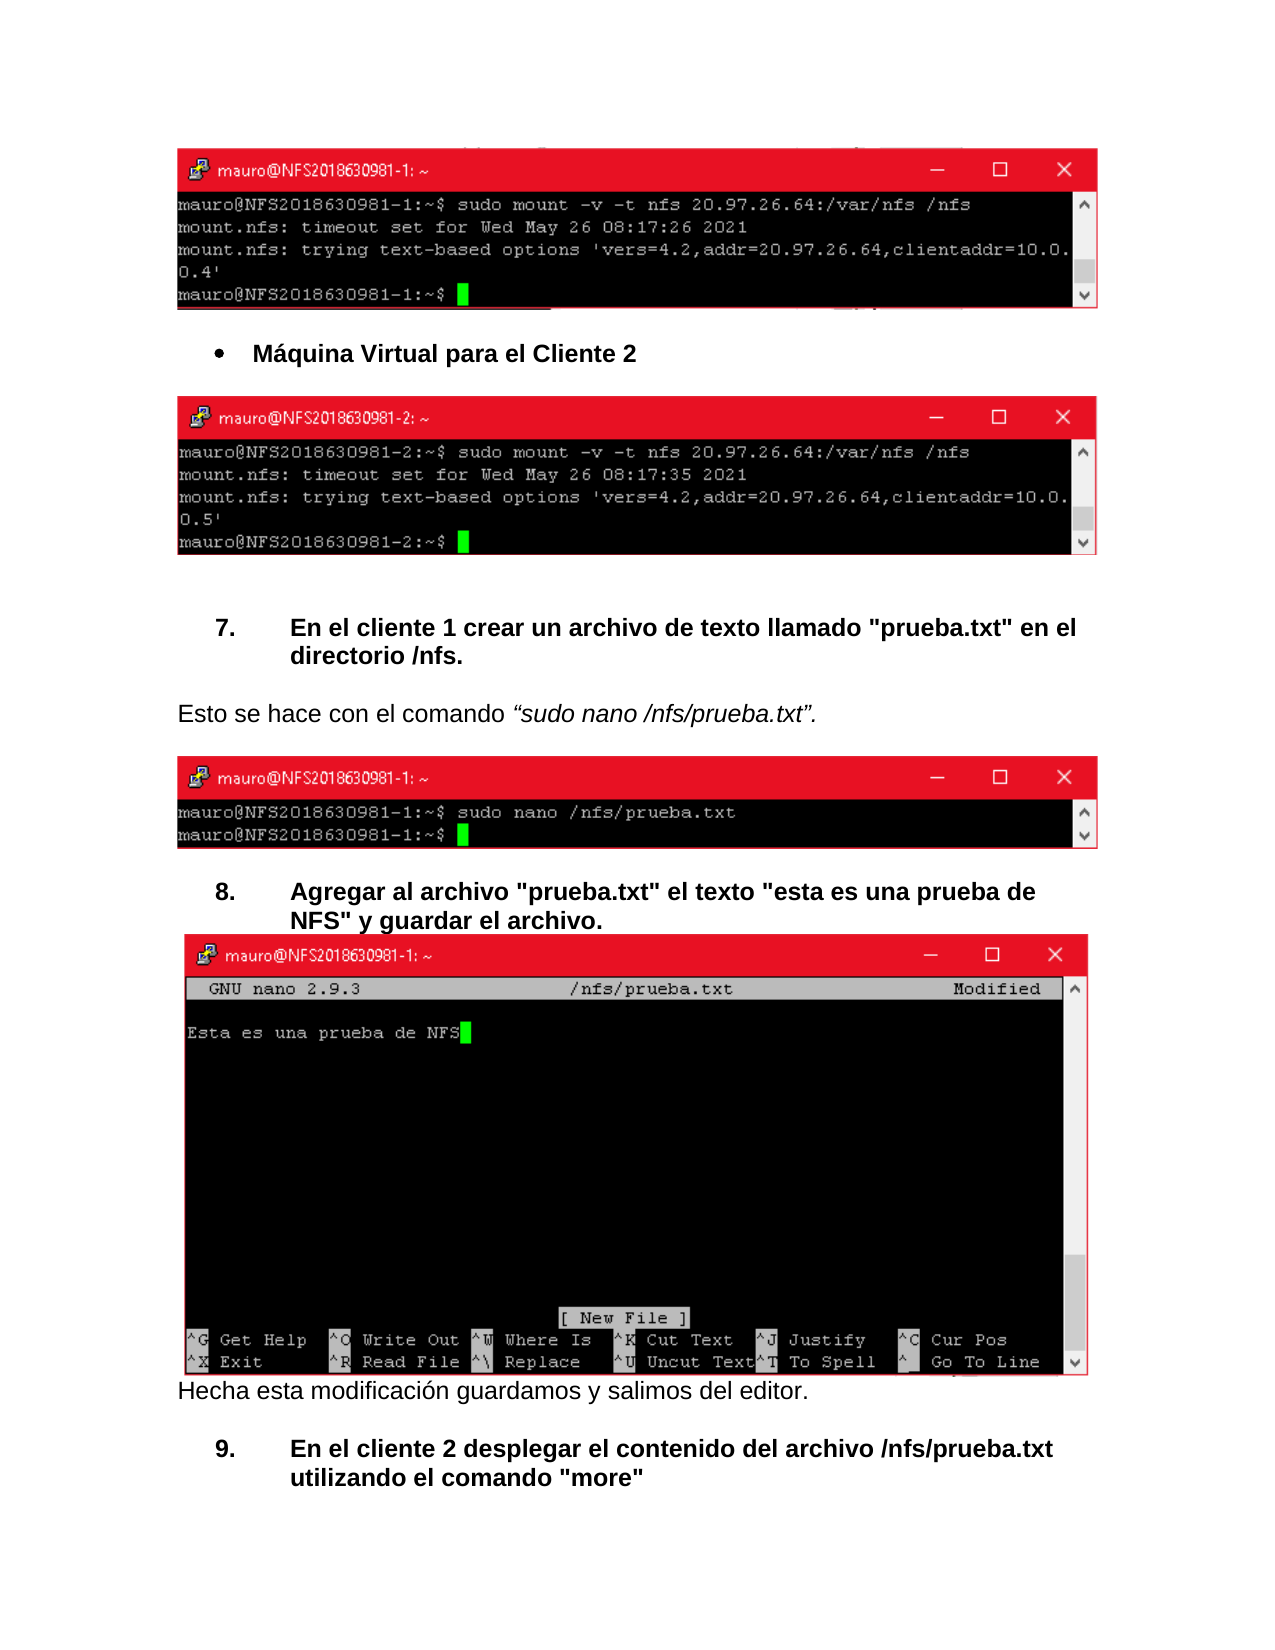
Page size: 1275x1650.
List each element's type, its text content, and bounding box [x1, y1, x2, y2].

list En el cliente 2 desplegar el contenido del archivo /nfs/prueba.txt utilizando el comando "more" [215, 1434, 1098, 1491]
picture [177, 756, 1098, 849]
picture [184, 934, 1091, 1377]
list Máquina Virtual para el Cliente 2 [215, 338, 1098, 367]
text Hecha esta modificación guardamos y salimos del editor. [177, 1376, 1098, 1405]
list Agregar al archivo "prueba.txt" el texto "esta es una prueba de NFS" y guardar el archivo. [215, 877, 1098, 935]
list En el cliente 1 crear un archivo de texto llamado "prueba.txt" en el directorio /nfs. [215, 613, 1098, 670]
picture [177, 147, 1098, 310]
text Esto se hace con el comando “sudo nano /nfs/prueba.txt”. [177, 699, 1098, 728]
picture [177, 396, 1098, 555]
